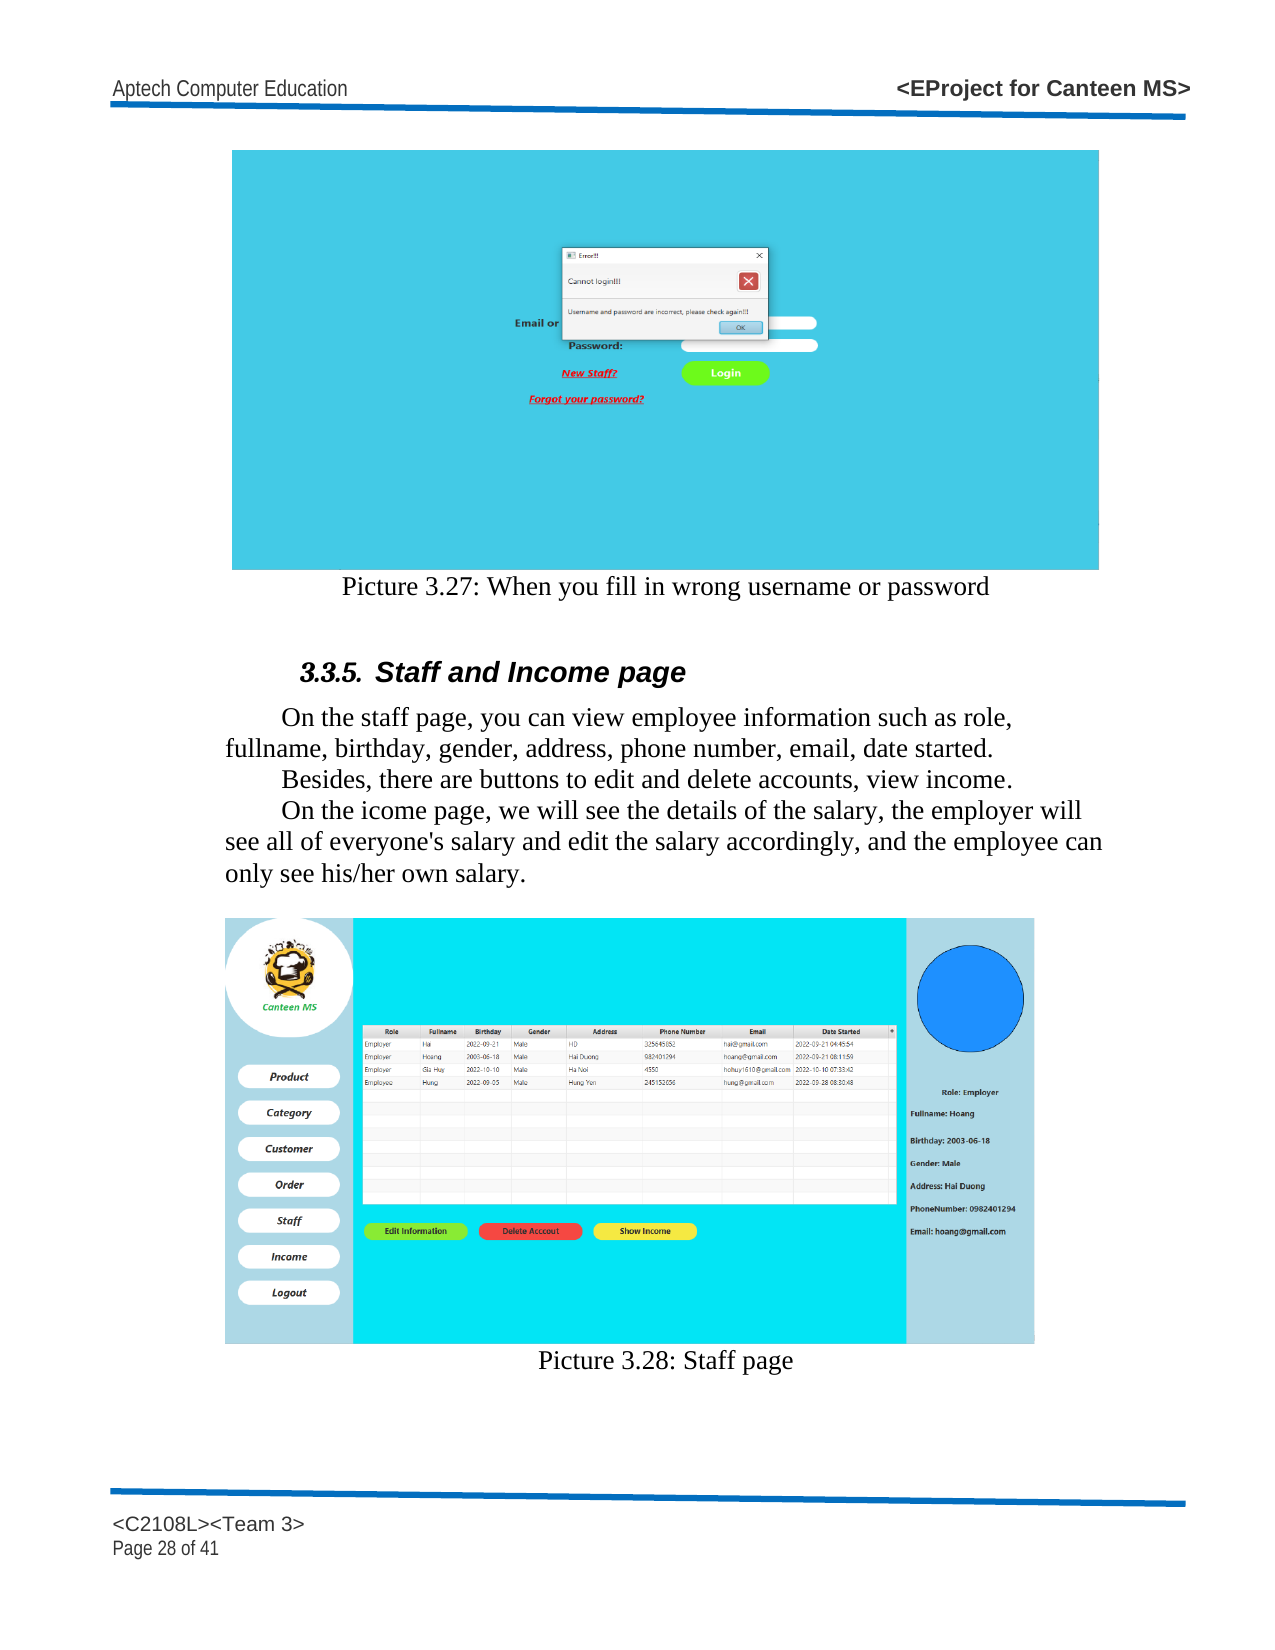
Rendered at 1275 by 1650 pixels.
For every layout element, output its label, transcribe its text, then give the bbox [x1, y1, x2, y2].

subtitle Staff and Income page [225, 655, 1106, 689]
text Picture 3.28: Staff page [225, 1344, 1106, 1375]
text On the staff page, you can view employee information such as role, fullname, birthday, gender, address, phone number, email, date started. [225, 701, 1106, 763]
text Picture 3.27: When you fill in wrong username or password [225, 570, 1106, 601]
picture [232, 150, 1100, 570]
picture [225, 918, 1035, 1344]
text On the icome page, we will see the details of the salary, the employer will see all of everyone's salary and edit the salary accordingly, and the employee can only see his/her own salary. [225, 794, 1106, 888]
text Besides, there are buttons to edit and delete accounts, view income. [225, 763, 1106, 794]
